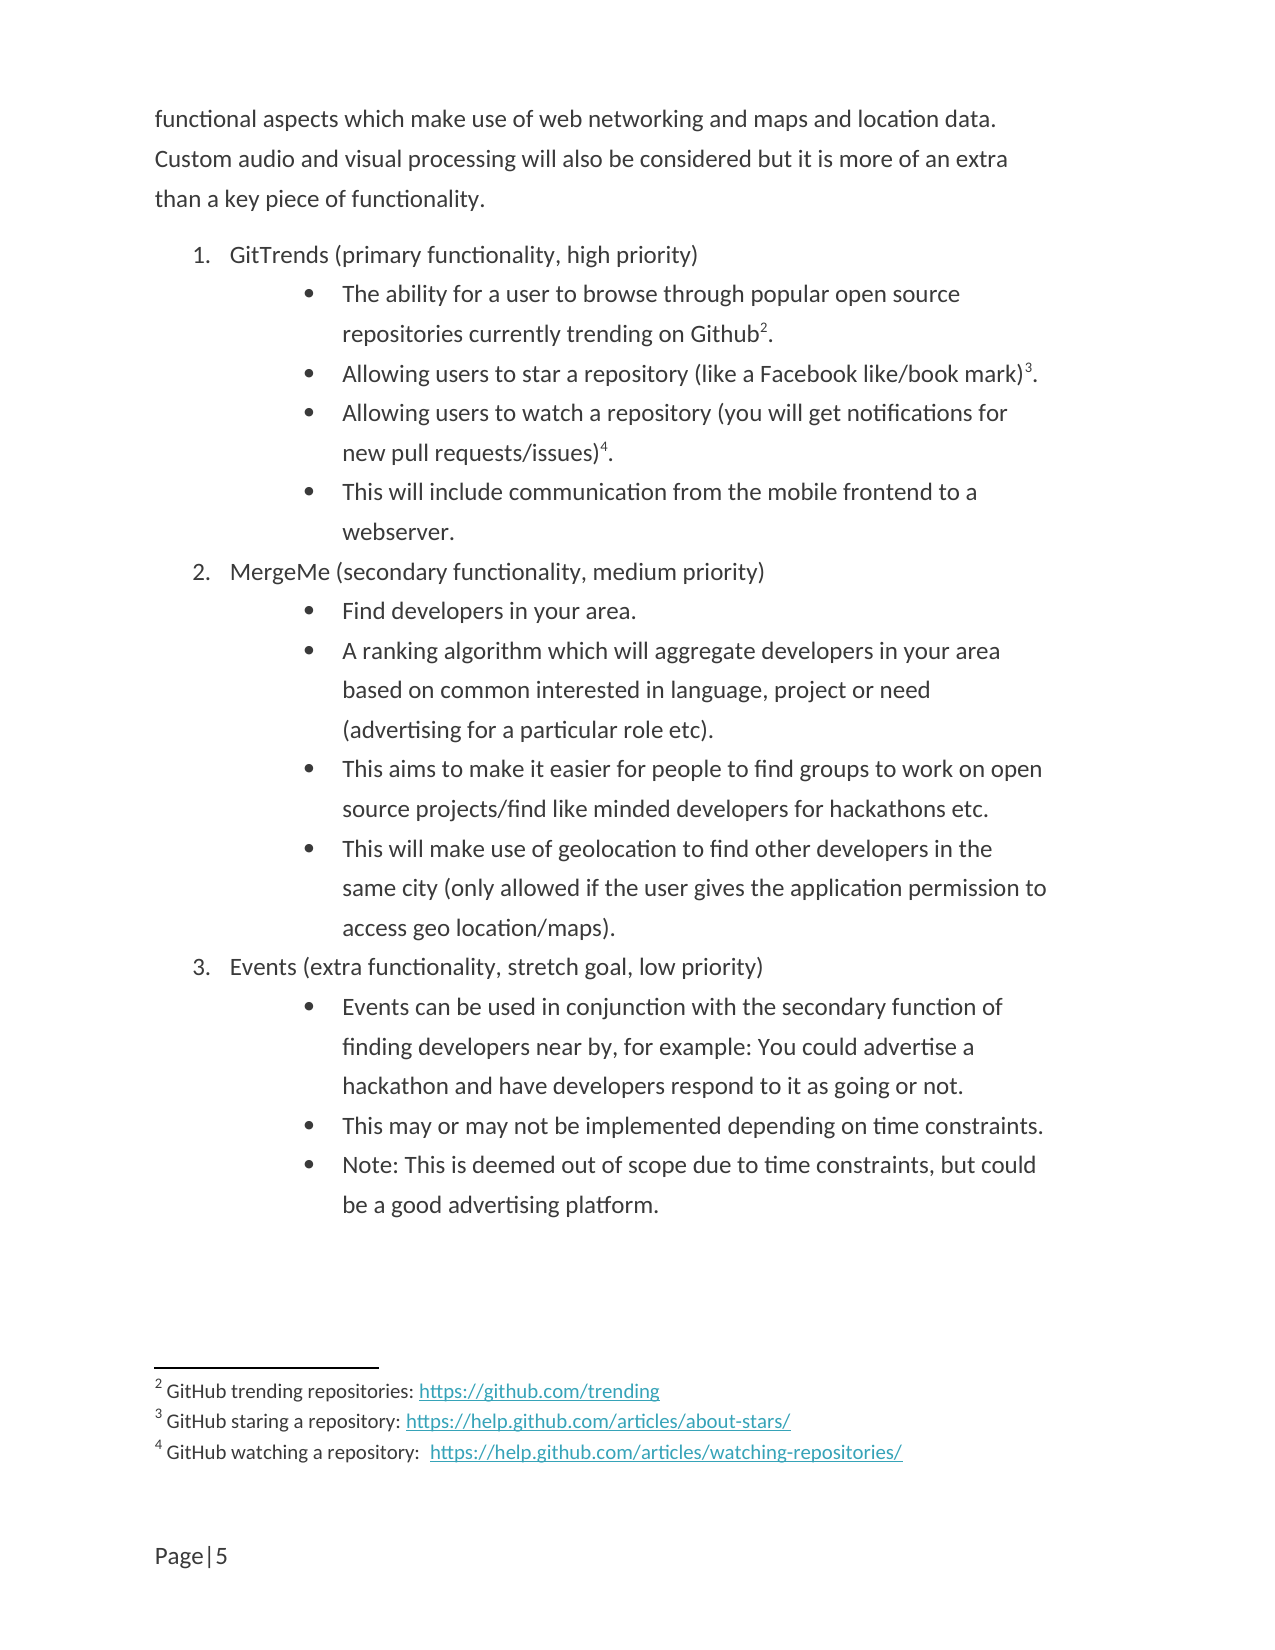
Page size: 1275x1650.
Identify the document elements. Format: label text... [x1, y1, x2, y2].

list A ranking algorithm which will aggregate developers in your area based on common interested in language, project or need (advertising for a particular role etc). [304, 635, 1048, 744]
list GitTrends (primary functionality, high priority) [192, 239, 1048, 269]
list Note: This is deemed out of scope due to time constraints, but could be a good advertising platform. [304, 1149, 1048, 1219]
list MergeMe (secondary functionality, medium priority) [192, 556, 1048, 586]
list Allowing users to watch a repository (you will get notifications for new pull requests/issues). [304, 397, 1048, 467]
list The ability for a user to browse through popular open source repositories currently trending on Github. [304, 278, 1048, 349]
list This will make use of geolocation to find other developers in the same city (only allowed if the user gives the application permission to access geo location/maps). [304, 833, 1048, 942]
list Events (extra functionality, stretch goal, low priority) [192, 951, 1048, 982]
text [154, 103, 1048, 213]
list Find developers in your area. [304, 595, 1048, 626]
list This will include communication from the mobile frontend to a webserver. [304, 476, 1048, 547]
list This aims to make it easier for people to find groups to work on open source projects/find like minded developers for hackathons etc. [304, 753, 1048, 824]
list Events can be used in conjunction with the secondary function of finding developers near by, for example: You could advertise a hackathon and have developers respond to it as going or not. [304, 991, 1048, 1101]
list This may or may not be implemented depending on time constraints. [304, 1110, 1048, 1140]
list Allowing users to star a repository (like a Facebook like/book mark). [304, 358, 1048, 388]
